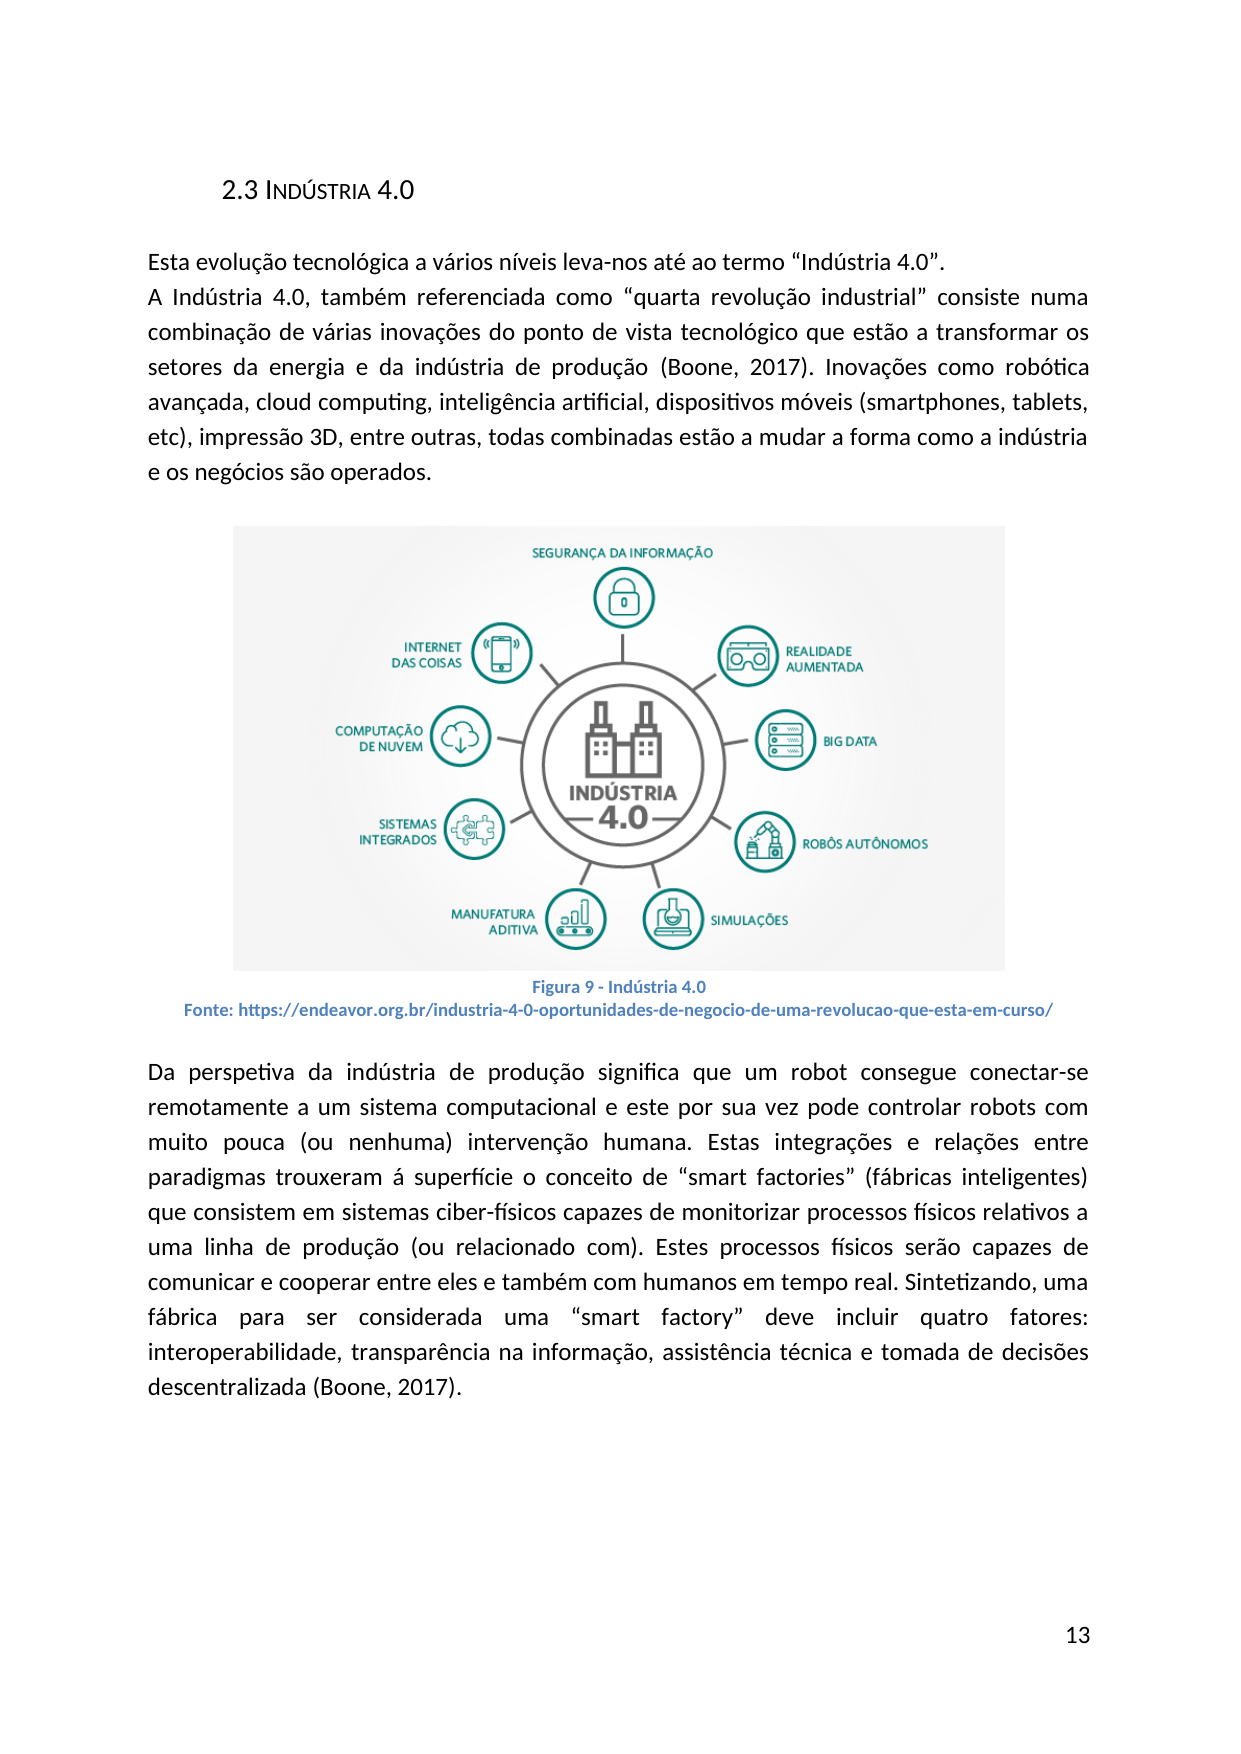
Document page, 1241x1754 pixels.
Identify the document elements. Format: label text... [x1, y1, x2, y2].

text Esta evolução tecnológica a vários níveis leva-nos até ao termo “Indústria 4.0”. [148, 246, 1090, 277]
picture [233, 526, 1005, 971]
text Da perspetiva da indústria de produção significa que um robot consegue conectar-se remotamente a um sistema computacional e este por sua vez pode controlar robots com muito pouca (ou nenhuma) intervenção humana. Estas integrações e relações entre paradigmas trouxeram á superfície o conceito de “smart factories” (fábricas inteligentes) que consistem em sistemas ciber-físicos capazes de monitorizar processos físicos relativos a uma linha de produção (ou relacionado com). Estes processos físicos serão capazes de comunicar e cooperar entre eles e também com humanos em tempo real. Sintetizando, uma fábrica para ser considerada uma “smart factory” deve incluir quatro fatores: interoperabilidade, transparência na informação, assistência técnica e tomada de decisões descentralizada (Boone, 2017). [148, 1056, 1090, 1401]
text Fonte: https://endeavor.org.br/industria-4-0-oportunidades-de-negocio-de-uma-revolucao-que-esta-em-curso/ [148, 998, 1090, 1021]
subtitle 2.3 Indústria 4.0 [148, 171, 1090, 206]
text A Indústria 4.0, também referenciada como “quarta revolução industrial” consiste numa combinação de várias inovações do ponto de vista tecnológico que estão a transformar os setores da energia e da indústria de produção (Boone, 2017). Inovações como robótica avançada, cloud computing, inteligência artificial, dispositivos móveis (smartphones, tablets, etc), impressão 3D, entre outras, todas combinadas estão a mudar a forma como a indústria e os negócios são operados. [148, 281, 1090, 487]
text Figura - Indústria 4.0 [148, 975, 1090, 998]
